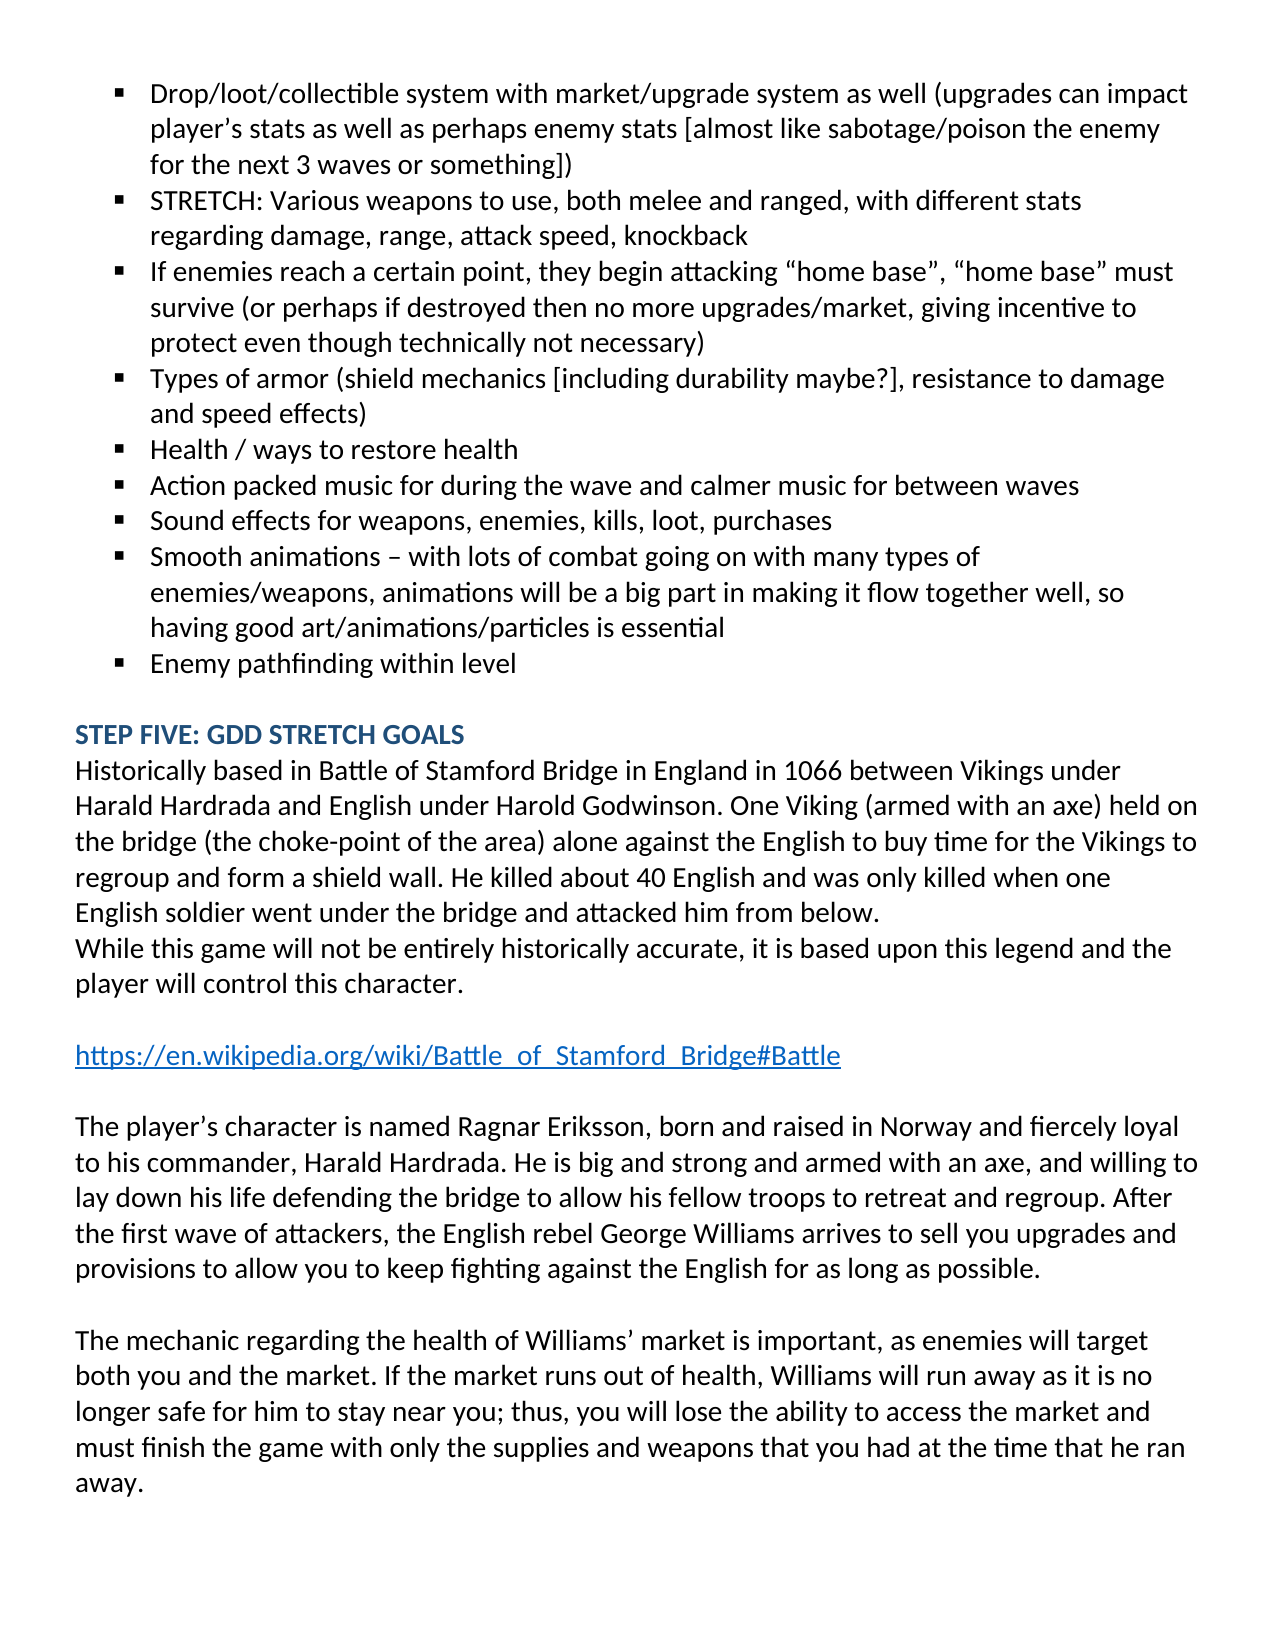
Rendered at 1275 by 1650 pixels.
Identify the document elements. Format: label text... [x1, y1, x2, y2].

text The player’s character is named Ragnar Eriksson, born and raised in Norway and fiercely loyal to his commander, Harald Hardrada. He is big and strong and armed with an axe, and willing to lay down his life defending the bridge to allow his fellow troops to retreat and regroup. After the first wave of attackers, the English rebel George Williams arrives to sell you upgrades and provisions to allow you to keep fighting against the English for as long as possible. [75, 1108, 1200, 1286]
text https://en.wikipedia.org/wiki/Battle_of_Stamford_Bridge#Battle [75, 1037, 1200, 1072]
list Smooth animations – with lots of combat going on with many types of enemies/weapons, animations will be a big part in making it flow together well, so having good art/animations/particles is essential [112, 538, 1200, 645]
text Historically based in Battle of Stamford Bridge in England in 1066 between Vikings under Harald Hardrada and English under Harold Godwinson. One Viking (armed with an axe) held on the bridge (the choke-point of the area) alone against the English to buy time for the Vikings to regroup and form a shield wall. He killed about 40 English and was only killed when one English soldier went under the bridge and attacked him from below. [75, 752, 1200, 930]
list Action packed music for during the wave and calmer music for between waves [112, 467, 1200, 502]
list Drop/loot/collectible system with market/upgrade system as well (upgrades can impact player’s stats as well as perhaps enemy stats [almost like sabotage/poison the enemy for the next 3 waves or something]) [112, 75, 1200, 182]
list Types of armor (shield mechanics [including durability maybe?], resistance to damage and speed effects) [112, 360, 1200, 431]
list Enemy pathfinding within level [112, 645, 1200, 681]
list STRETCH: Various weapons to use, both melee and ranged, with different stats regarding damage, range, attack speed, knockback [112, 182, 1200, 253]
text While this game will not be entirely historically accurate, it is based upon this legend and the player will control this character. [75, 930, 1200, 1001]
list Sound effects for weapons, enemies, kills, loot, purchases [112, 502, 1200, 538]
text STEP FIVE: GDD STRETCH GOALS [75, 716, 1200, 752]
text The mechanic regarding the health of Williams’ market is important, as enemies will target both you and the market. If the market runs out of health, Williams will run away as it is no longer safe for him to stay near you; thus, you will lose the ability to access the market and must finish the game with only the supplies and weapons that you had at the time that he ran away. [75, 1322, 1200, 1500]
list Health / ways to restore health [112, 431, 1200, 467]
list If enemies reach a certain point, they begin attacking “home base”, “home base” must survive (or perhaps if destroyed then no more upgrades/market, giving incentive to protect even though technically not necessary) [112, 253, 1200, 360]
